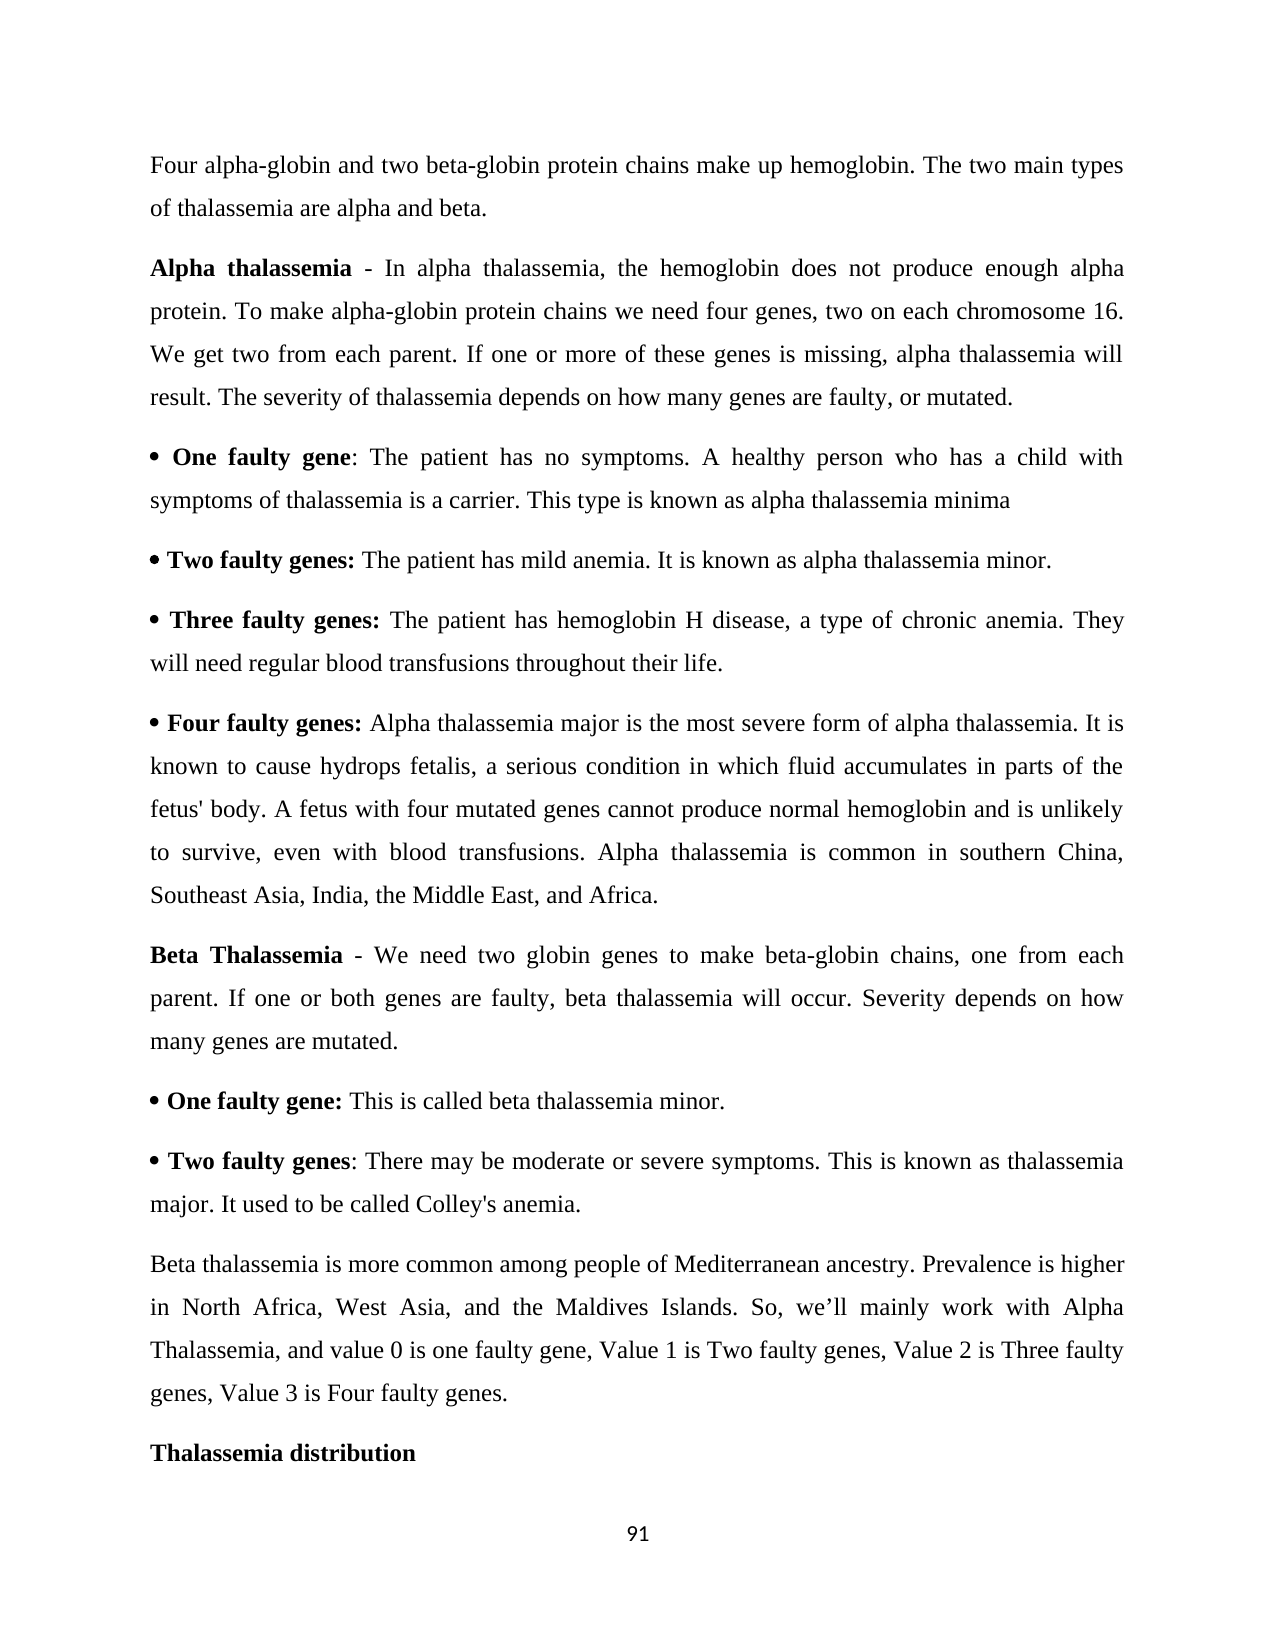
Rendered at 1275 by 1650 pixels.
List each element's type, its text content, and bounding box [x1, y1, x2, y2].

text Two faulty genes: There may be moderate or severe symptoms. This is known as thalassemia major. It used to be called Colley's anemia. [150, 1146, 1125, 1218]
text Three faulty genes: The patient has hemoglobin H disease, a type of chronic anemia. They will need regular blood transfusions throughout their life. [150, 605, 1125, 677]
text Beta thalassemia is more common among people of Mediterranean ancestry. Prevalence is higher in North Africa, West Asia, and the Maldives Islands. So, we’ll mainly work with Alpha Thalassemia, and value 0 is one faulty gene, Value 1 is Two faulty genes, Value 2 is Three faulty genes, Value 3 is Four faulty genes. [150, 1249, 1125, 1407]
text Four faulty genes: Alpha thalassemia major is the most severe form of alpha thalassemia. It is known to cause hydrops fetalis, a serious condition in which fluid accumulates in parts of the fetus' body. A fetus with four mutated genes cannot produce normal hemoglobin and is unlikely to survive, even with blood transfusions. Alpha thalassemia is common in southern China, Southeast Asia, India, the Middle East, and Africa. [150, 708, 1125, 909]
text Beta Thalassemia - We need two globin genes to make beta-globin chains, one from each parent. If one or both genes are faulty, beta thalassemia will occur. Severity depends on how many genes are mutated. [150, 940, 1125, 1055]
text Thalassemia distribution [150, 1438, 1125, 1467]
text One faulty gene: This is called beta thalassemia minor. [150, 1086, 1125, 1115]
text One faulty gene: The patient has no symptoms. A healthy person who has a child with symptoms of thalassemia is a carrier. This type is known as alpha thalassemia minima [150, 442, 1125, 514]
text Alpha thalassemia - In alpha thalassemia, the hemoglobin does not produce enough alpha protein. To make alpha-globin protein chains we need four genes, two on each chromosome 16. We get two from each parent. If one or more of these genes is missing, alpha thalassemia will result. The severity of thalassemia depends on how many genes are faulty, or mutated. [150, 253, 1125, 411]
text Four alpha-globin and two beta-globin protein chains make up hemoglobin. The two main types of thalassemia are alpha and beta. [150, 150, 1125, 222]
text Two faulty genes: The patient has mild anemia. It is known as alpha thalassemia minor. [150, 545, 1125, 574]
